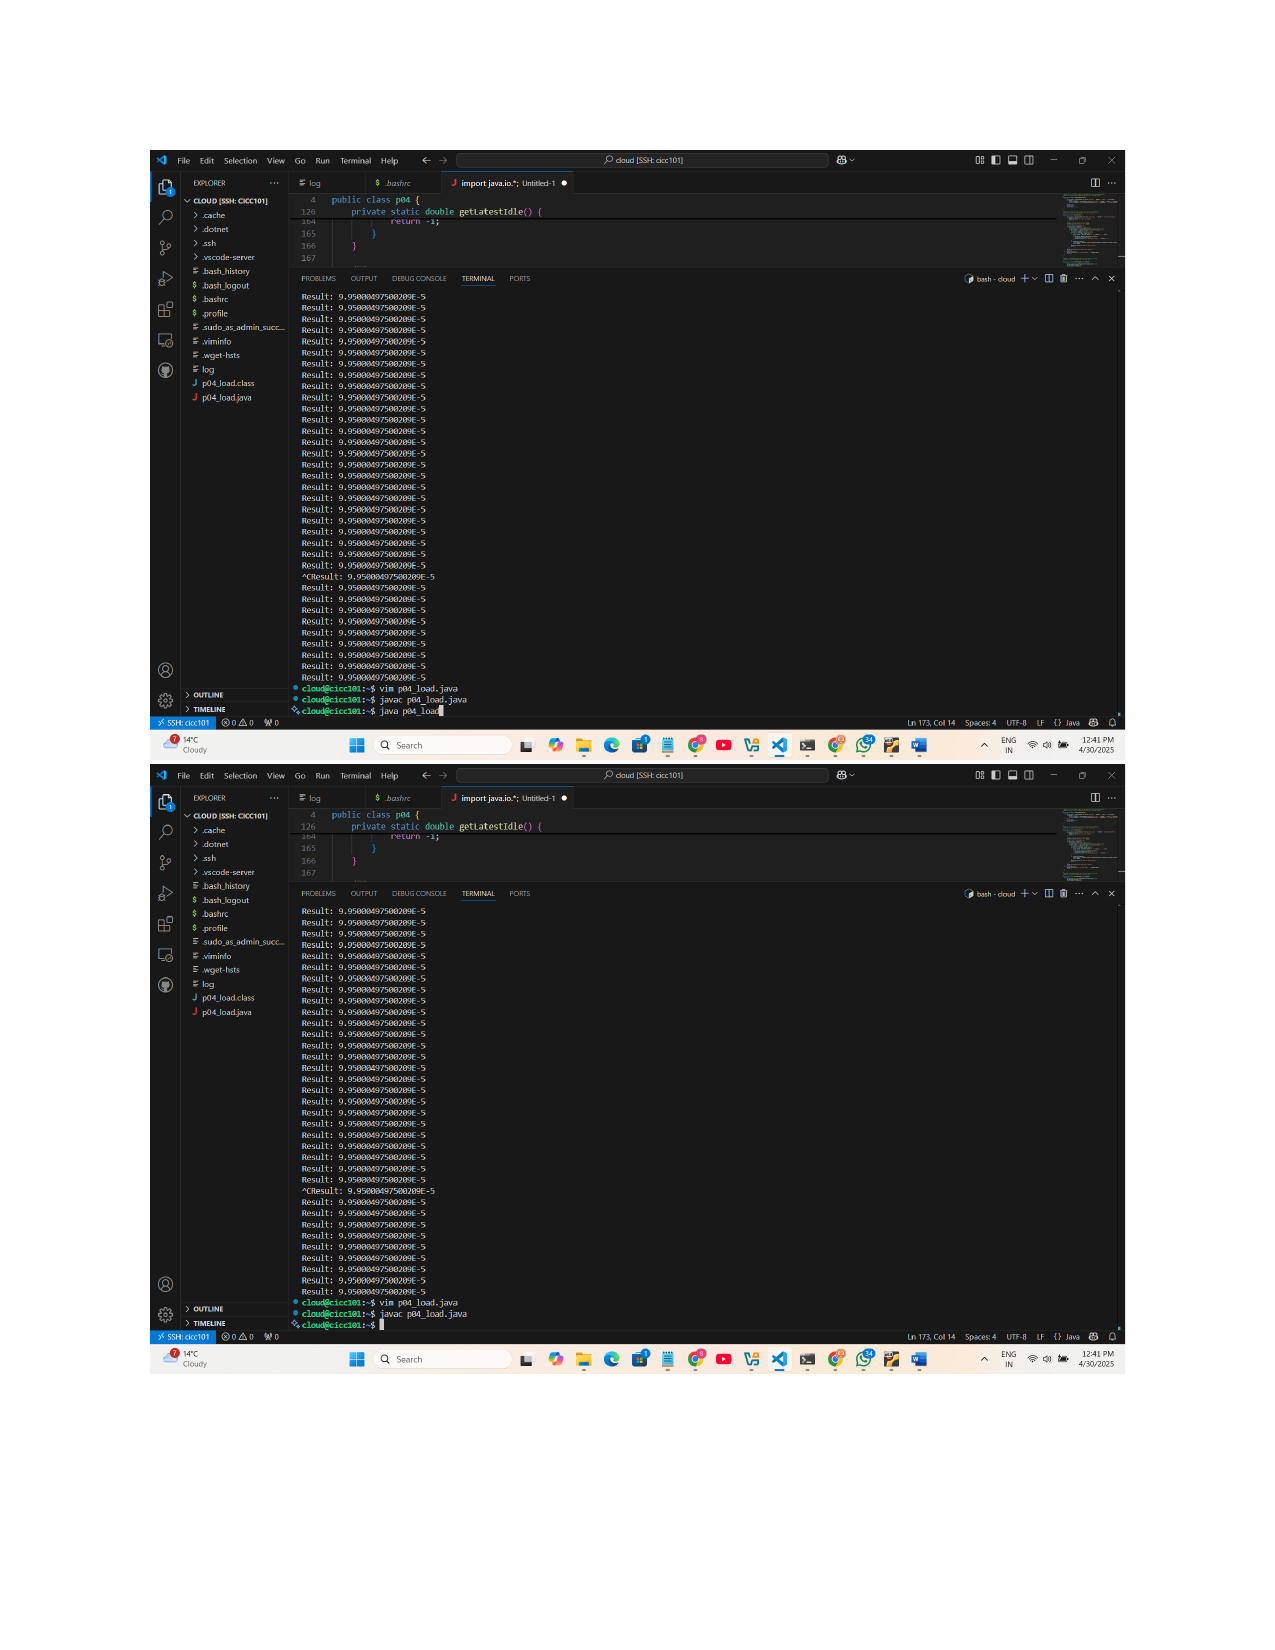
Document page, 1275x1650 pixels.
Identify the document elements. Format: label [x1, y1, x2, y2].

picture [150, 764, 1125, 1374]
picture [150, 150, 1125, 760]
